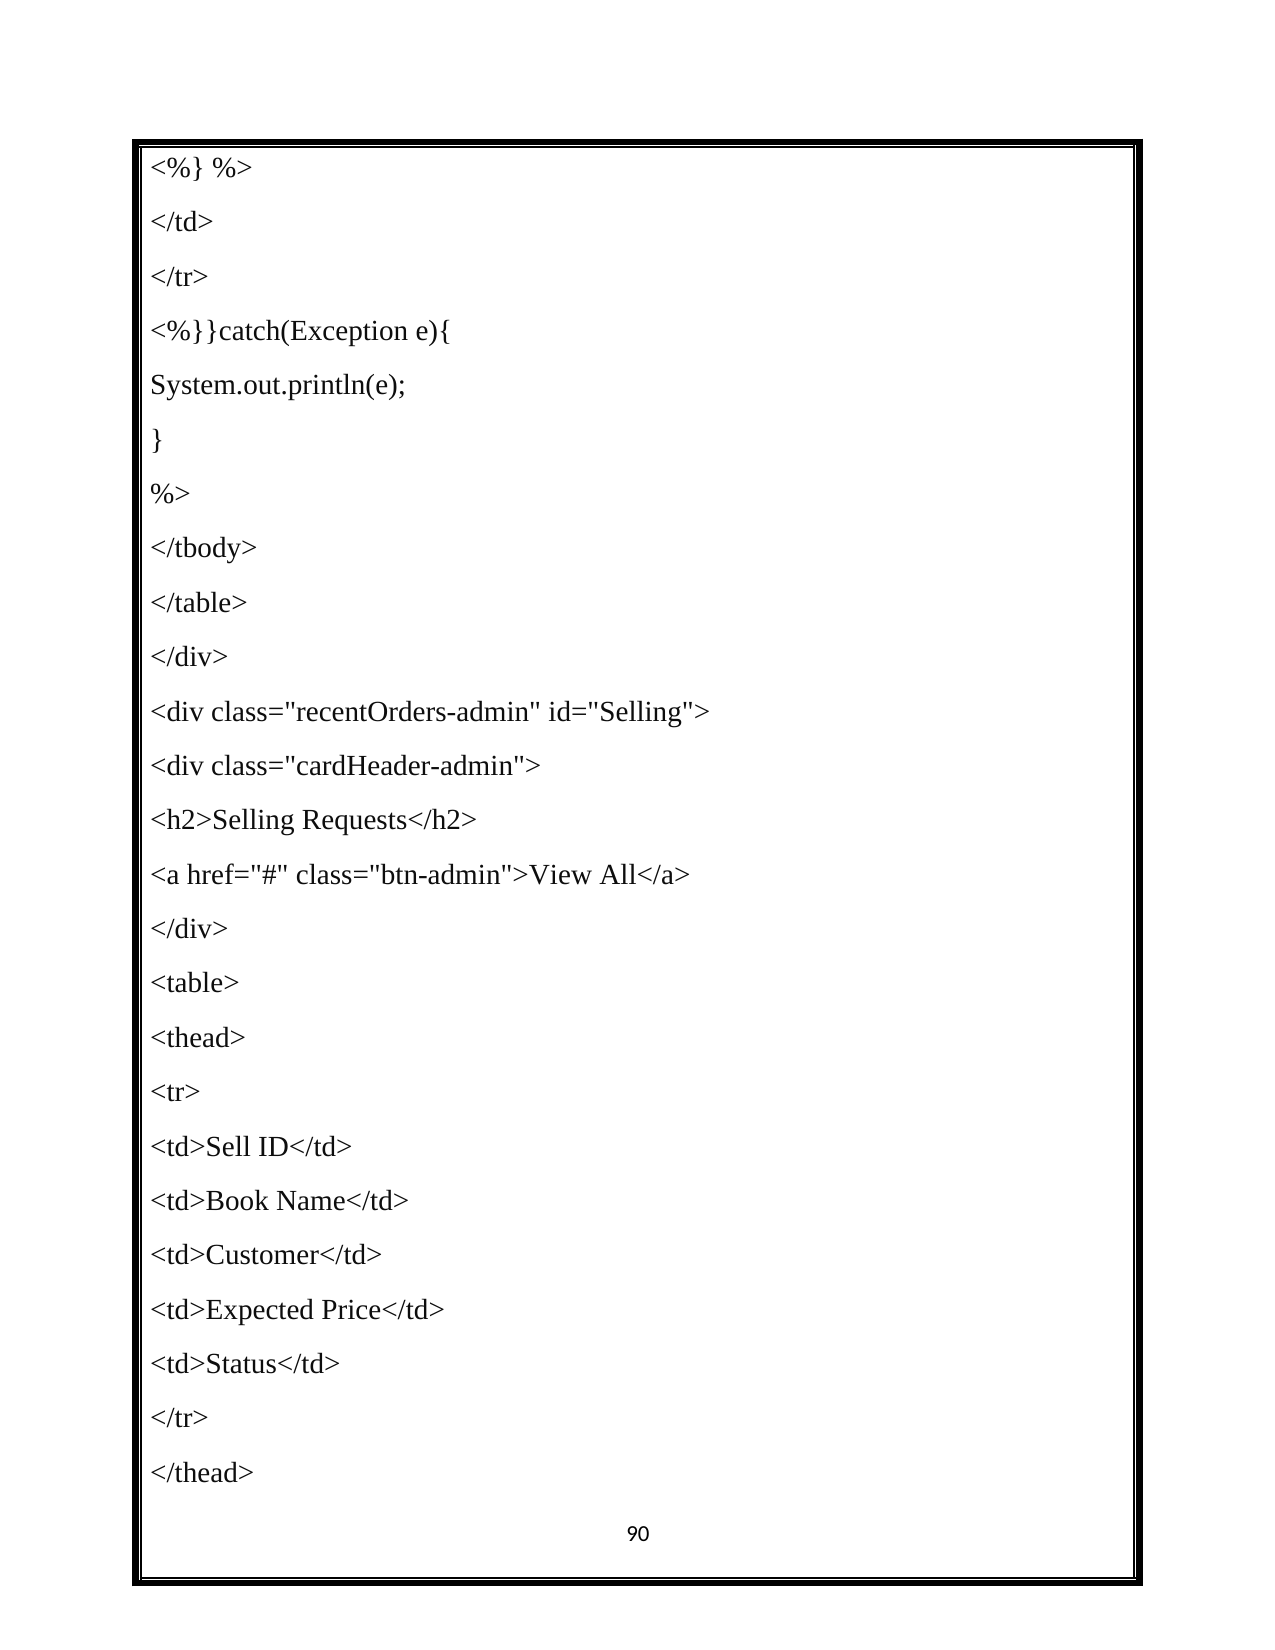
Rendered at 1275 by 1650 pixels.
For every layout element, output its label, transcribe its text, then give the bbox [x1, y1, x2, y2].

text <a href="#" class="btn-admin">View All</a> [150, 857, 1125, 890]
text <div class="cardHeader-admin"> [150, 748, 1125, 782]
text <h2>Selling Requests</h2> [150, 802, 1125, 836]
text <td>Status</td> [150, 1346, 1125, 1380]
text <table> [150, 966, 1125, 999]
text </table> [150, 585, 1125, 618]
text <td>Expected Price</td> [150, 1292, 1125, 1325]
text </tr> [150, 259, 1125, 292]
text <td>Sell ID</td> [150, 1129, 1125, 1162]
text System.out.println(e); [150, 367, 1125, 401]
text <div class="recentOrders-admin" id="Selling"> [150, 694, 1125, 727]
text <%}}catch(Exception e){ [150, 313, 1125, 347]
text </div> [150, 639, 1125, 673]
text <%} %> [150, 150, 1125, 183]
text </td> [150, 204, 1125, 238]
text <tr> [150, 1074, 1125, 1108]
text </thead> [150, 1455, 1125, 1488]
text %> [150, 476, 1125, 510]
text } [150, 422, 1125, 455]
text </tbody> [150, 531, 1125, 564]
text <td>Book Name</td> [150, 1183, 1125, 1217]
text </tr> [150, 1401, 1125, 1434]
text <td>Customer</td> [150, 1237, 1125, 1271]
text <thead> [150, 1020, 1125, 1053]
text </div> [150, 911, 1125, 945]
